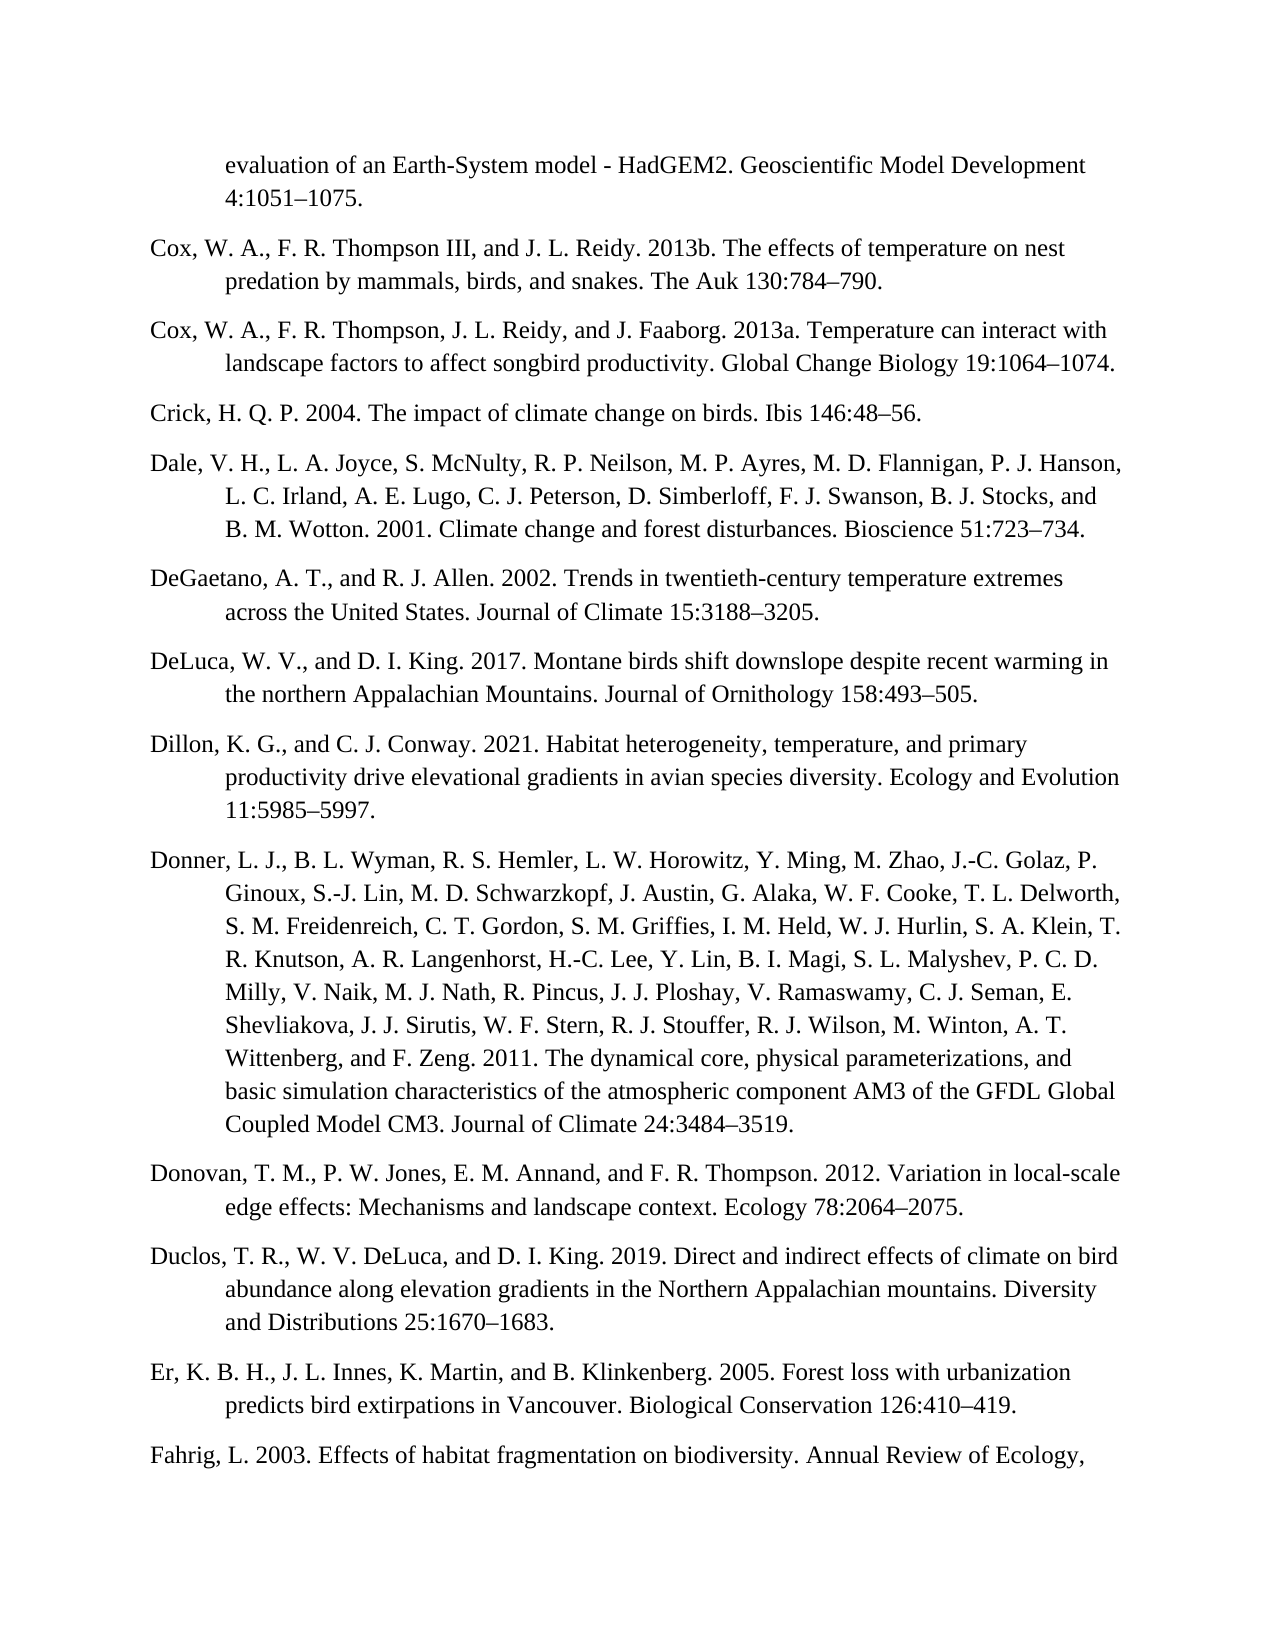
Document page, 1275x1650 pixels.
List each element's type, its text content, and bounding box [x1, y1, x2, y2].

text Dale, V. H., L. A. Joyce, S. McNulty, R. P. Neilson, M. P. Ayres, M. D. Flannigan, P. J. Hanson, L. C. Irland, A. E. Lugo, C. J. Peterson, D. Simberloff, F. J. Swanson, B. J. Stocks, and B. M. Wotton. 2001. Climate change and forest disturbances. Bioscience 51:723–734. [150, 448, 1125, 543]
text Duclos, T. R., W. V. DeLuca, and D. I. King. 2019. Direct and indirect effects of climate on bird abundance along elevation gradients in the Northern Appalachian mountains. Diversity and Distributions 25:1670–1683. [150, 1241, 1125, 1336]
text Dillon, K. G., and C. J. Conway. 2021. Habitat heterogeneity, temperature, and primary productivity drive elevational gradients in avian species diversity. Ecology and Evolution 11:5985–5997. [150, 729, 1125, 824]
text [150, 150, 1125, 212]
text DeGaetano, A. T., and R. J. Allen. 2002. Trends in twentieth-century temperature extremes across the United States. Journal of Climate 15:3188–3205. [150, 563, 1125, 625]
text Crick, H. Q. P. 2004. The impact of climate change on birds. Ibis 146:48–56. [150, 398, 1125, 427]
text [150, 1440, 1125, 1468]
text Cox, W. A., F. R. Thompson III, and J. L. Reidy. 2013b. The effects of temperature on nest predation by mammals, birds, and snakes. The Auk 130:784–790. [150, 233, 1125, 294]
text Donovan, T. M., P. W. Jones, E. M. Annand, and F. R. Thompson. 2012. Variation in local-scale edge effects: Mechanisms and landscape context. Ecology 78:2064–2075. [150, 1158, 1125, 1220]
text DeLuca, W. V., and D. I. King. 2017. Montane birds shift downslope despite recent warming in the northern Appalachian Mountains. Journal of Ornithology 158:493–505. [150, 646, 1125, 708]
text Er, K. B. H., J. L. Innes, K. Martin, and B. Klinkenberg. 2005. Forest loss with urbanization predicts bird extirpations in Vancouver. Biological Conservation 126:410–419. [150, 1357, 1125, 1419]
text Cox, W. A., F. R. Thompson, J. L. Reidy, and J. Faaborg. 2013a. Temperature can interact with landscape factors to affect songbird productivity. Global Change Biology 19:1064–1074. [150, 315, 1125, 377]
text Donner, L. J., B. L. Wyman, R. S. Hemler, L. W. Horowitz, Y. Ming, M. Zhao, J.-C. Golaz, P. Ginoux, S.-J. Lin, M. D. Schwarzkopf, J. Austin, G. Alaka, W. F. Cooke, T. L. Delworth, S. M. Freidenreich, C. T. Gordon, S. M. Griffies, I. M. Held, W. J. Hurlin, S. A. Klein, T. R. Knutson, A. R. Langenhorst, H.-C. Lee, Y. Lin, B. I. Magi, S. L. Malyshev, P. C. D. Milly, V. Naik, M. J. Nath, R. Pincus, J. J. Ploshay, V. Ramaswamy, C. J. Seman, E. Shevliakova, J. J. Sirutis, W. F. Stern, R. J. Stouffer, R. J. Wilson, M. Winton, A. T. Wittenberg, and F. Zeng. 2011. The dynamical core, physical parameterizations, and basic simulation characteristics of the atmospheric component AM3 of the GFDL Global Coupled Model CM3. Journal of Climate 24:3484–3519. [150, 845, 1125, 1138]
